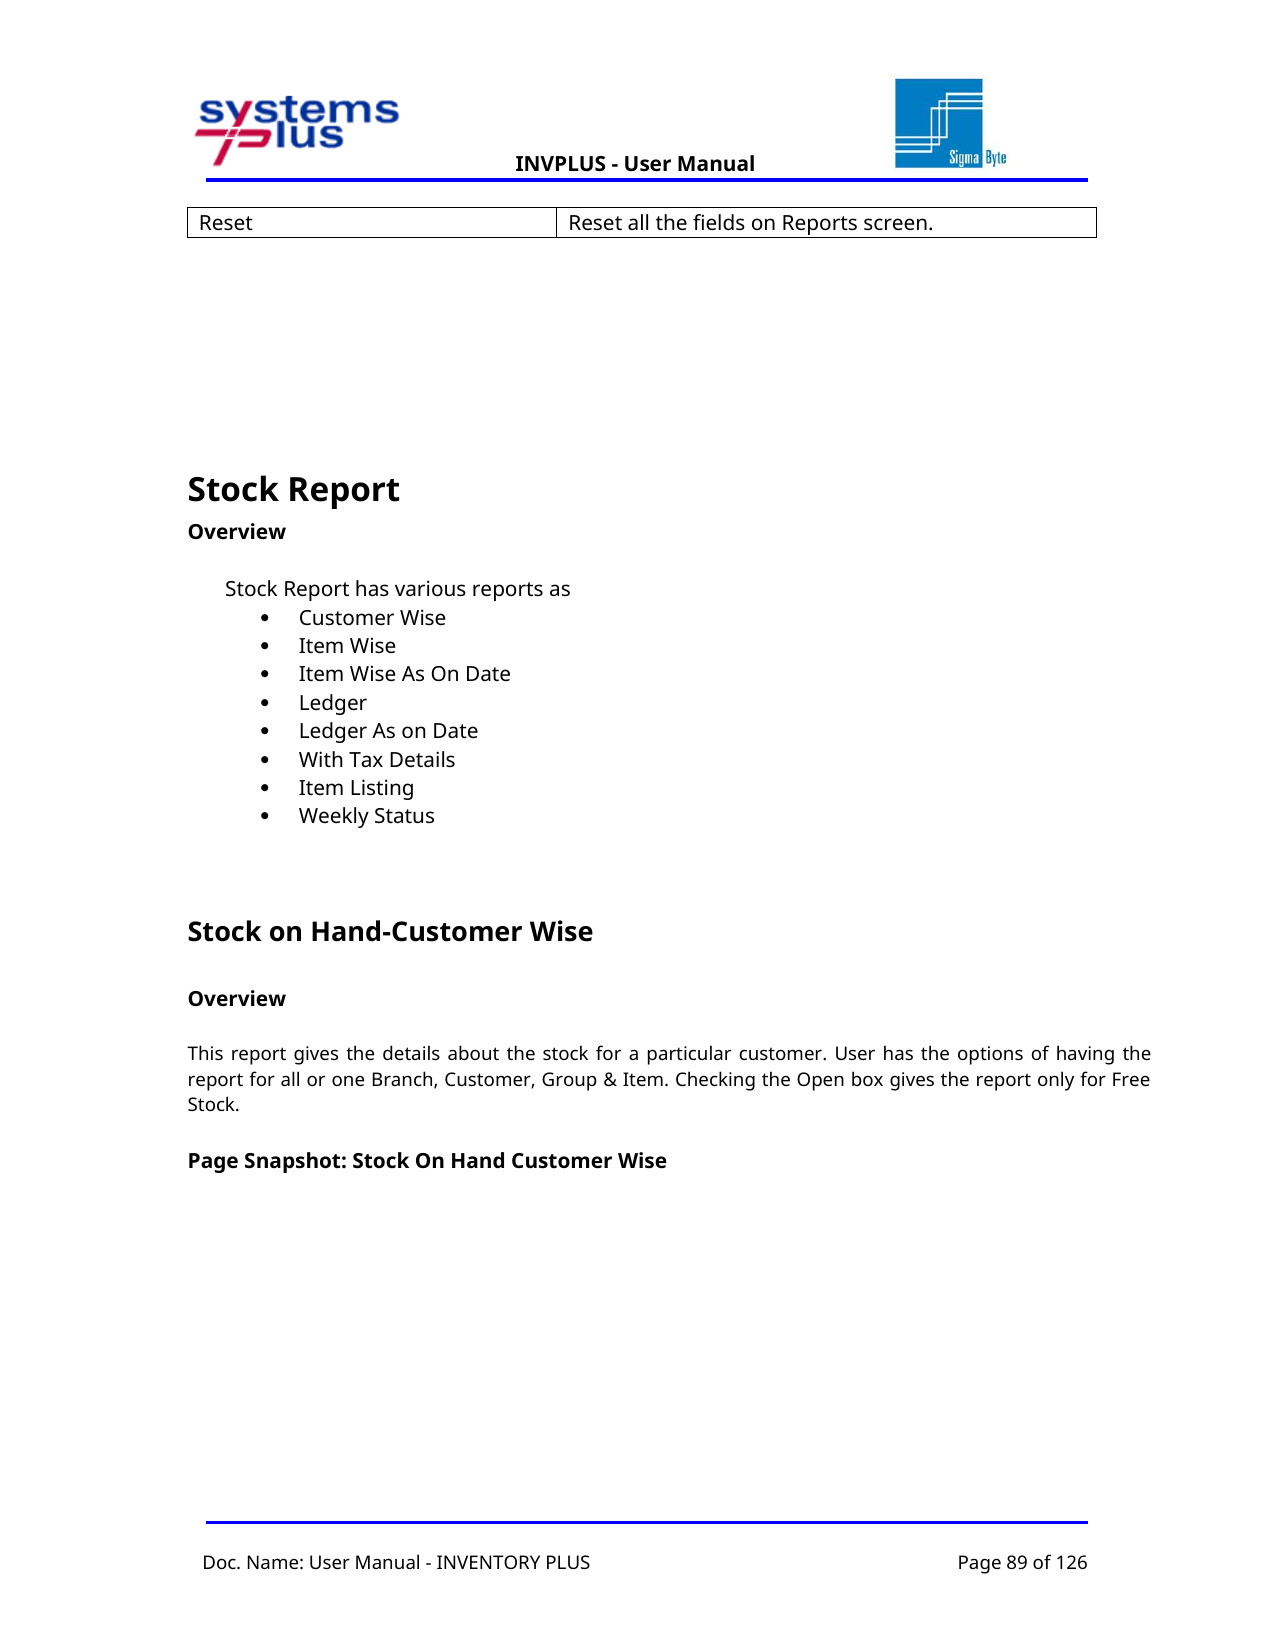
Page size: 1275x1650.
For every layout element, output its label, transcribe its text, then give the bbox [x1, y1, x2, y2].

text Overview [187, 517, 1153, 546]
list Ledger [261, 688, 1153, 716]
list With Tax Details [261, 745, 1153, 773]
text Stock Report has various reports as [225, 574, 1153, 603]
text This report gives the details about the stock for a particular customer. User has the options of having the report for all or one Branch, Customer, Group & Item. Checking the Open box gives the report only for Free Stock. [187, 1041, 1153, 1117]
list Item Wise As On Date [261, 659, 1153, 688]
list Weekly Status [261, 802, 1153, 830]
list Item Wise [261, 631, 1153, 659]
list Ledger As on Date [261, 716, 1153, 745]
text Overview [187, 984, 1153, 1012]
list Customer Wise [261, 603, 1153, 631]
subtitle Stock on Hand-Customer Wise [187, 912, 1153, 949]
table_cell Reset all the fields on Reports screen. [557, 208, 1096, 237]
subtitle Stock Report [187, 466, 1153, 511]
list Item Listing [261, 773, 1153, 802]
table_cell Reset [188, 208, 556, 237]
picture [187, 81, 406, 172]
picture [871, 75, 1012, 172]
text Page Snapshot: Stock On Hand Customer Wise [187, 1146, 1153, 1174]
